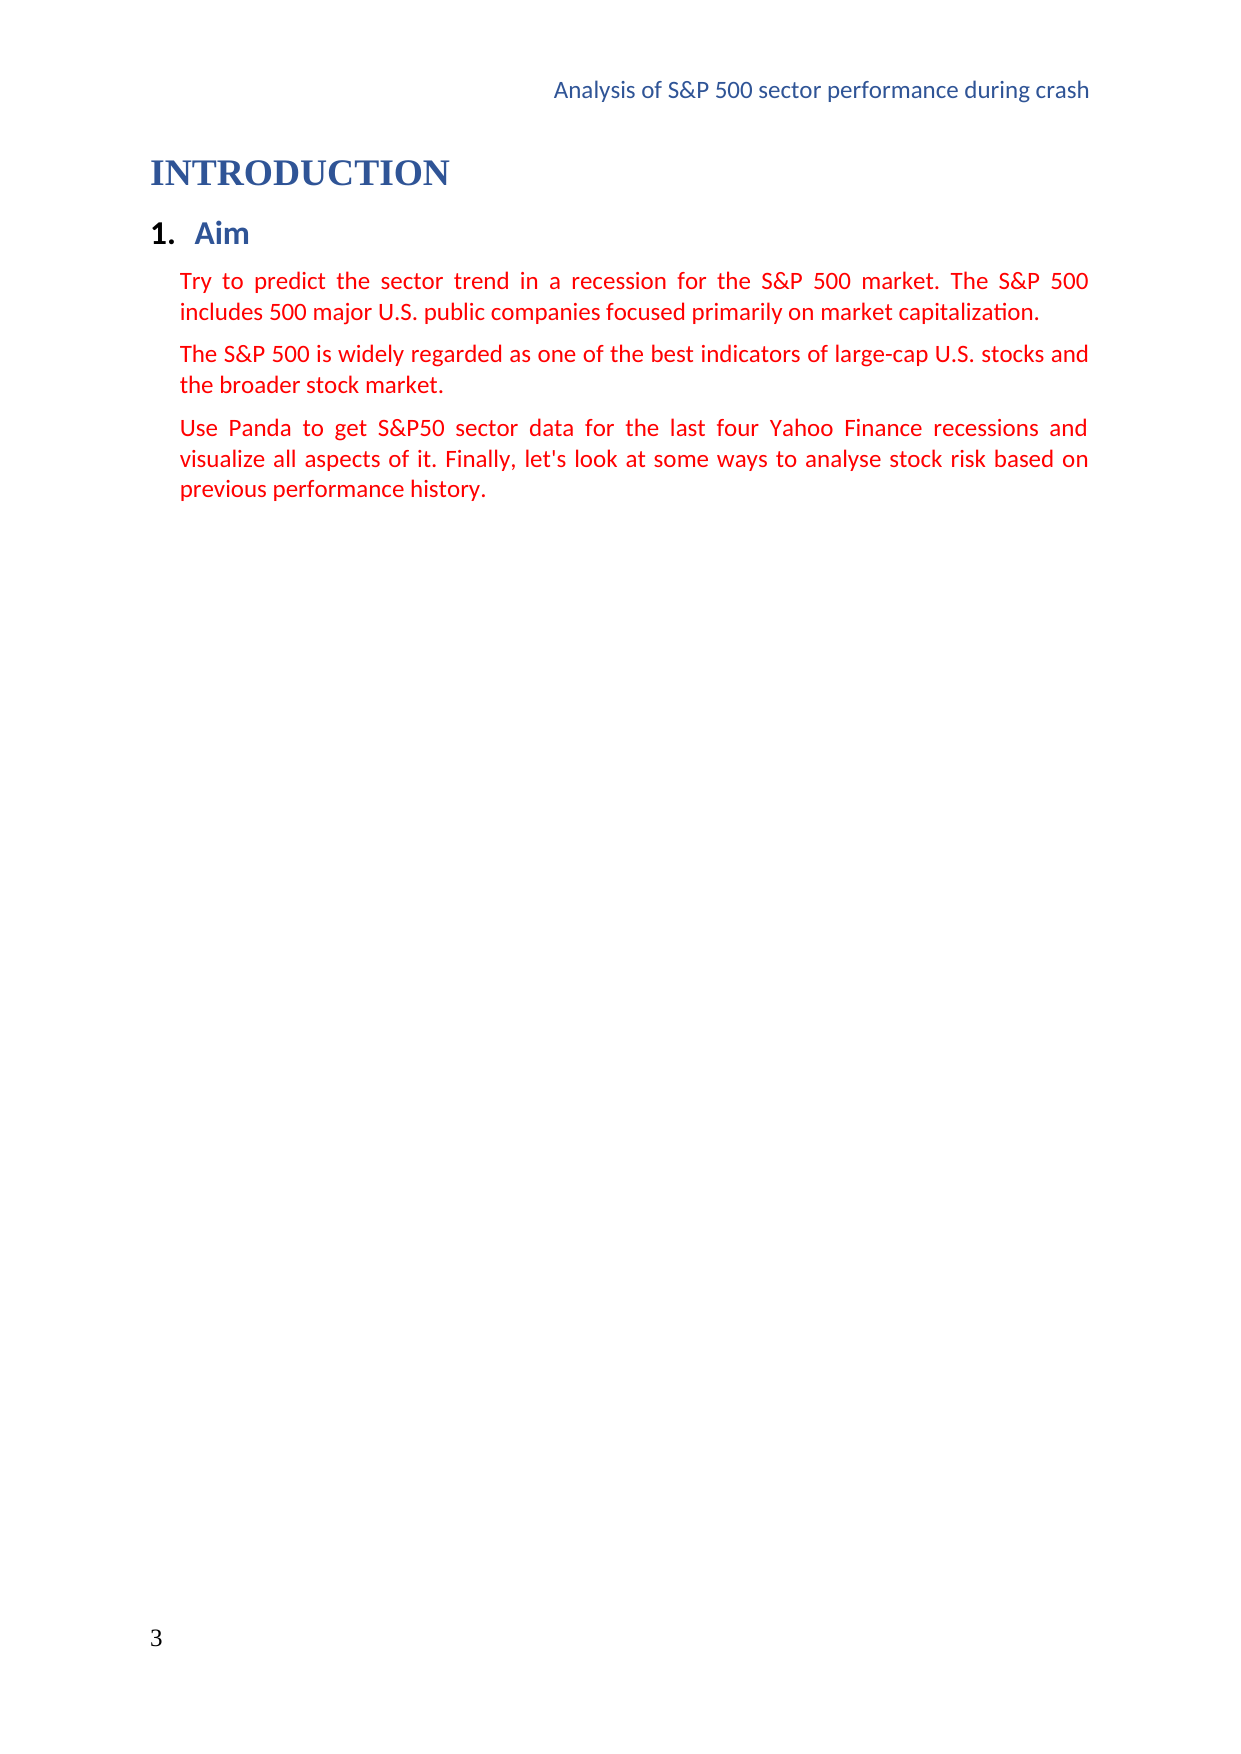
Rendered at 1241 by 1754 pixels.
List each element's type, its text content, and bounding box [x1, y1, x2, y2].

text Use Panda to get S&P50 sector data for the last four Yahoo Finance recessions and visualize all aspects of it. Finally, let's look at some ways to analyse stock risk based on previous performance history. [179, 412, 1090, 504]
subtitle Aim [150, 212, 1090, 253]
text The S&P 500 is widely regarded as one of the best indicators of large-cap U.S. stocks and the broader stock market. [179, 339, 1090, 400]
text Try to predict the sector trend in a recession for the S&P 500 market. The S&P 500 includes 500 major U.S. public companies focused primarily on market capitalization. [179, 265, 1090, 326]
subtitle INTRODUCTION [150, 150, 1090, 193]
